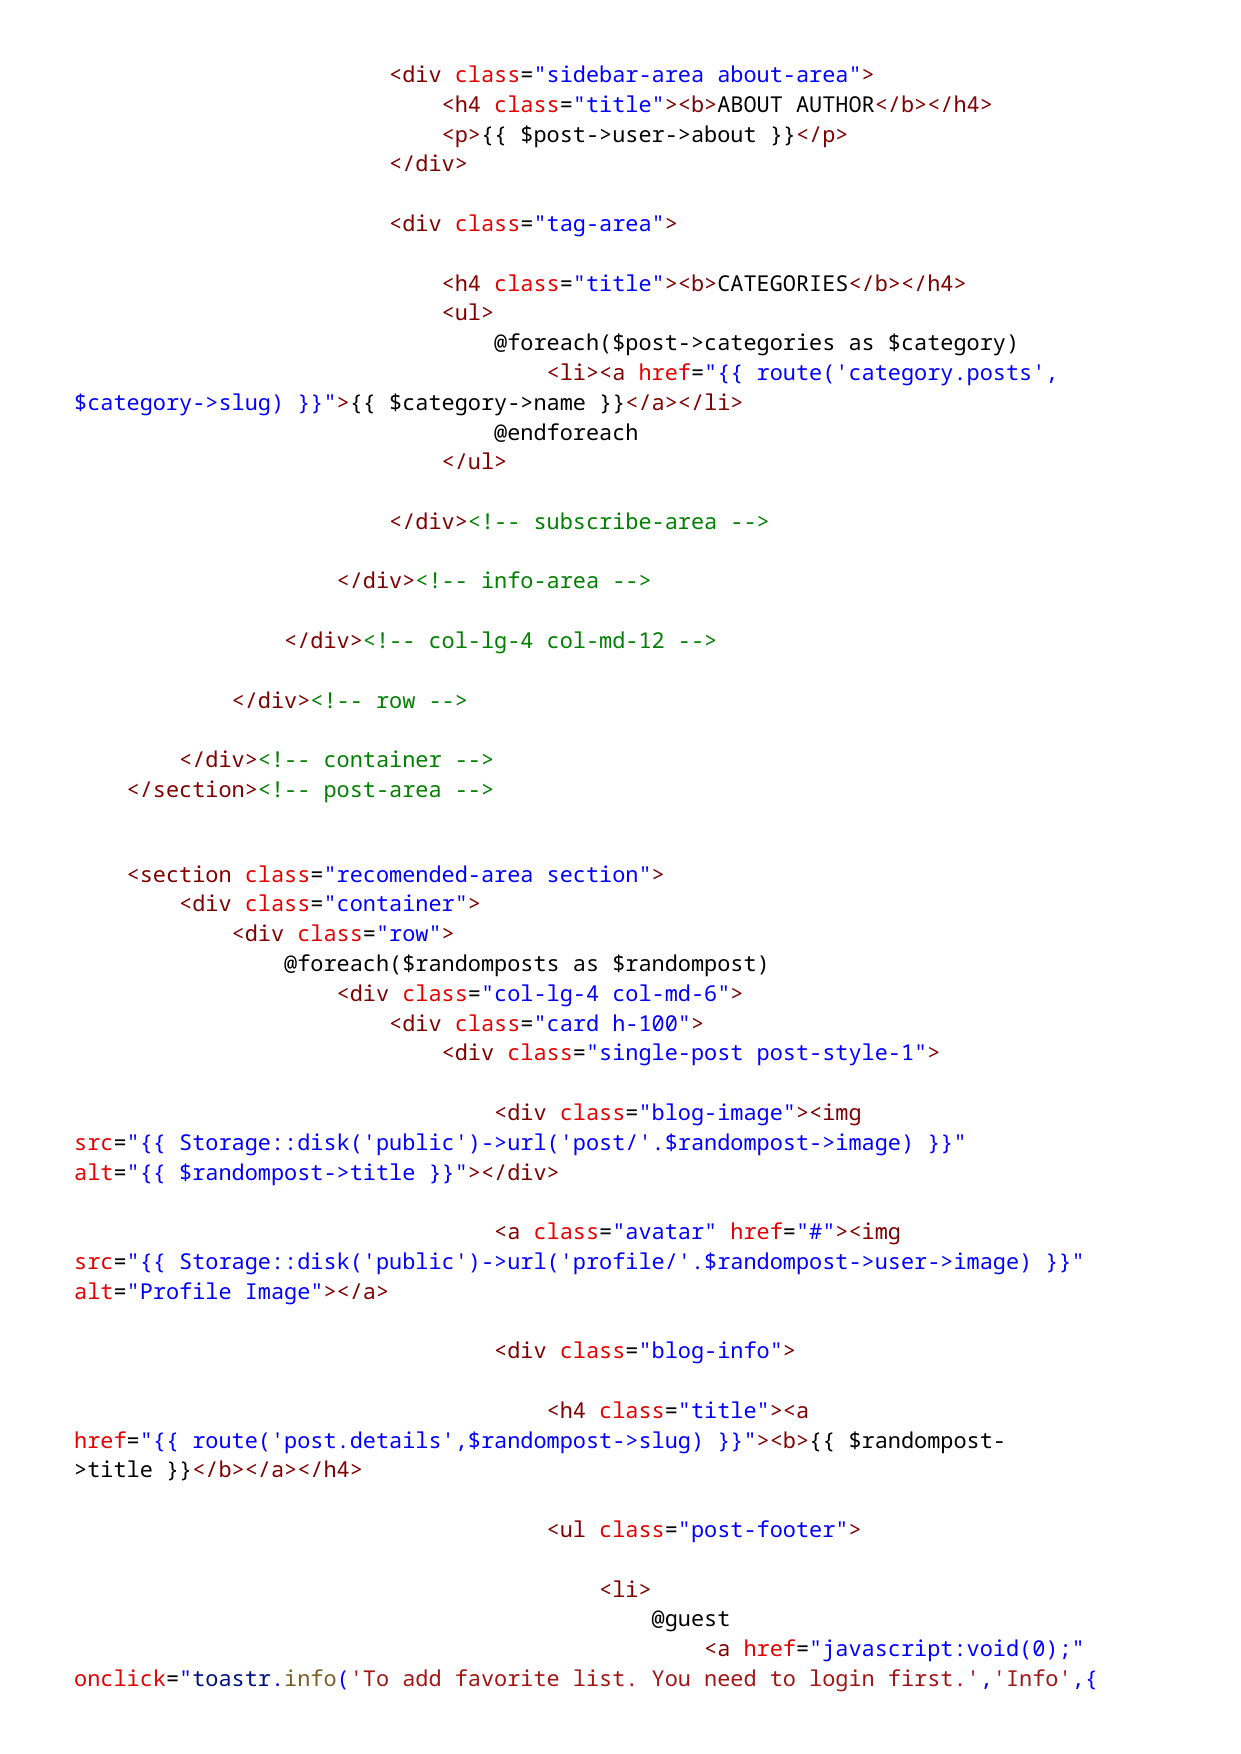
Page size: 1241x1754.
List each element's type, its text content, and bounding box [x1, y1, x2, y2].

text <div class="single-post post-style-1"> [74, 1037, 1152, 1067]
text </div> [74, 148, 1152, 178]
text <h4 class="title"><b>CATEGORIES</b></h4> [74, 268, 1152, 297]
text @endforeach [74, 417, 1152, 446]
text <ul> [74, 297, 1152, 327]
text <div class="blog-info"> [74, 1335, 1152, 1365]
text <div class="row"> [74, 918, 1152, 948]
text <a href="javascript:void(0);" onclick="toastr.info('To add favorite list. You need to login first.','Info',{ [74, 1633, 1152, 1693]
text @foreach($post->categories as $category) [74, 327, 1152, 357]
text </ul> [74, 446, 1152, 476]
text <h4 class="title"><b>ABOUT AUTHOR</b></h4> [74, 89, 1152, 119]
text <div class="card h-100"> [74, 1008, 1152, 1037]
text </div><!-- info-area --> [74, 566, 1152, 595]
text <div class="col-lg-4 col-md-6"> [74, 978, 1152, 1008]
text <p>{{ $post->user->about }}</p> [74, 119, 1152, 148]
text <div class="sidebar-area about-area"> [74, 59, 1152, 89]
text </div><!-- subscribe-area --> [74, 506, 1152, 536]
text </div><!-- col-lg-4 col-md-12 --> [74, 625, 1152, 655]
text <section class="recomended-area section"> [74, 859, 1152, 888]
text @guest [74, 1603, 1152, 1633]
text <div class="container"> [74, 888, 1152, 918]
text <div class="blog-image"><img src="{{ Storage::disk('public')->url('post/'.$randompost->image) }}" alt="{{ $randompost->title }}"></div> [74, 1097, 1152, 1186]
text <div class="tag-area"> [74, 208, 1152, 238]
text <ul class="post-footer"> [74, 1514, 1152, 1544]
text </div><!-- container --> [74, 744, 1152, 774]
text </div><!-- row --> [74, 685, 1152, 714]
text <h4 class="title"><a href="{{ route('post.details',$randompost->slug) }}"><b>{{ $randompost->title }}</b></a></h4> [74, 1395, 1152, 1484]
text <li> [74, 1574, 1152, 1603]
text <a class="avatar" href="#"><img src="{{ Storage::disk('public')->url('profile/'.$randompost->user->image) }}" alt="Profile Image"></a> [74, 1216, 1152, 1306]
text <li><a href="{{ route('category.posts',$category->slug) }}">{{ $category->name }}</a></li> [74, 357, 1152, 417]
text </section><!-- post-area --> [74, 774, 1152, 804]
text @foreach($randomposts as $randompost) [74, 948, 1152, 978]
